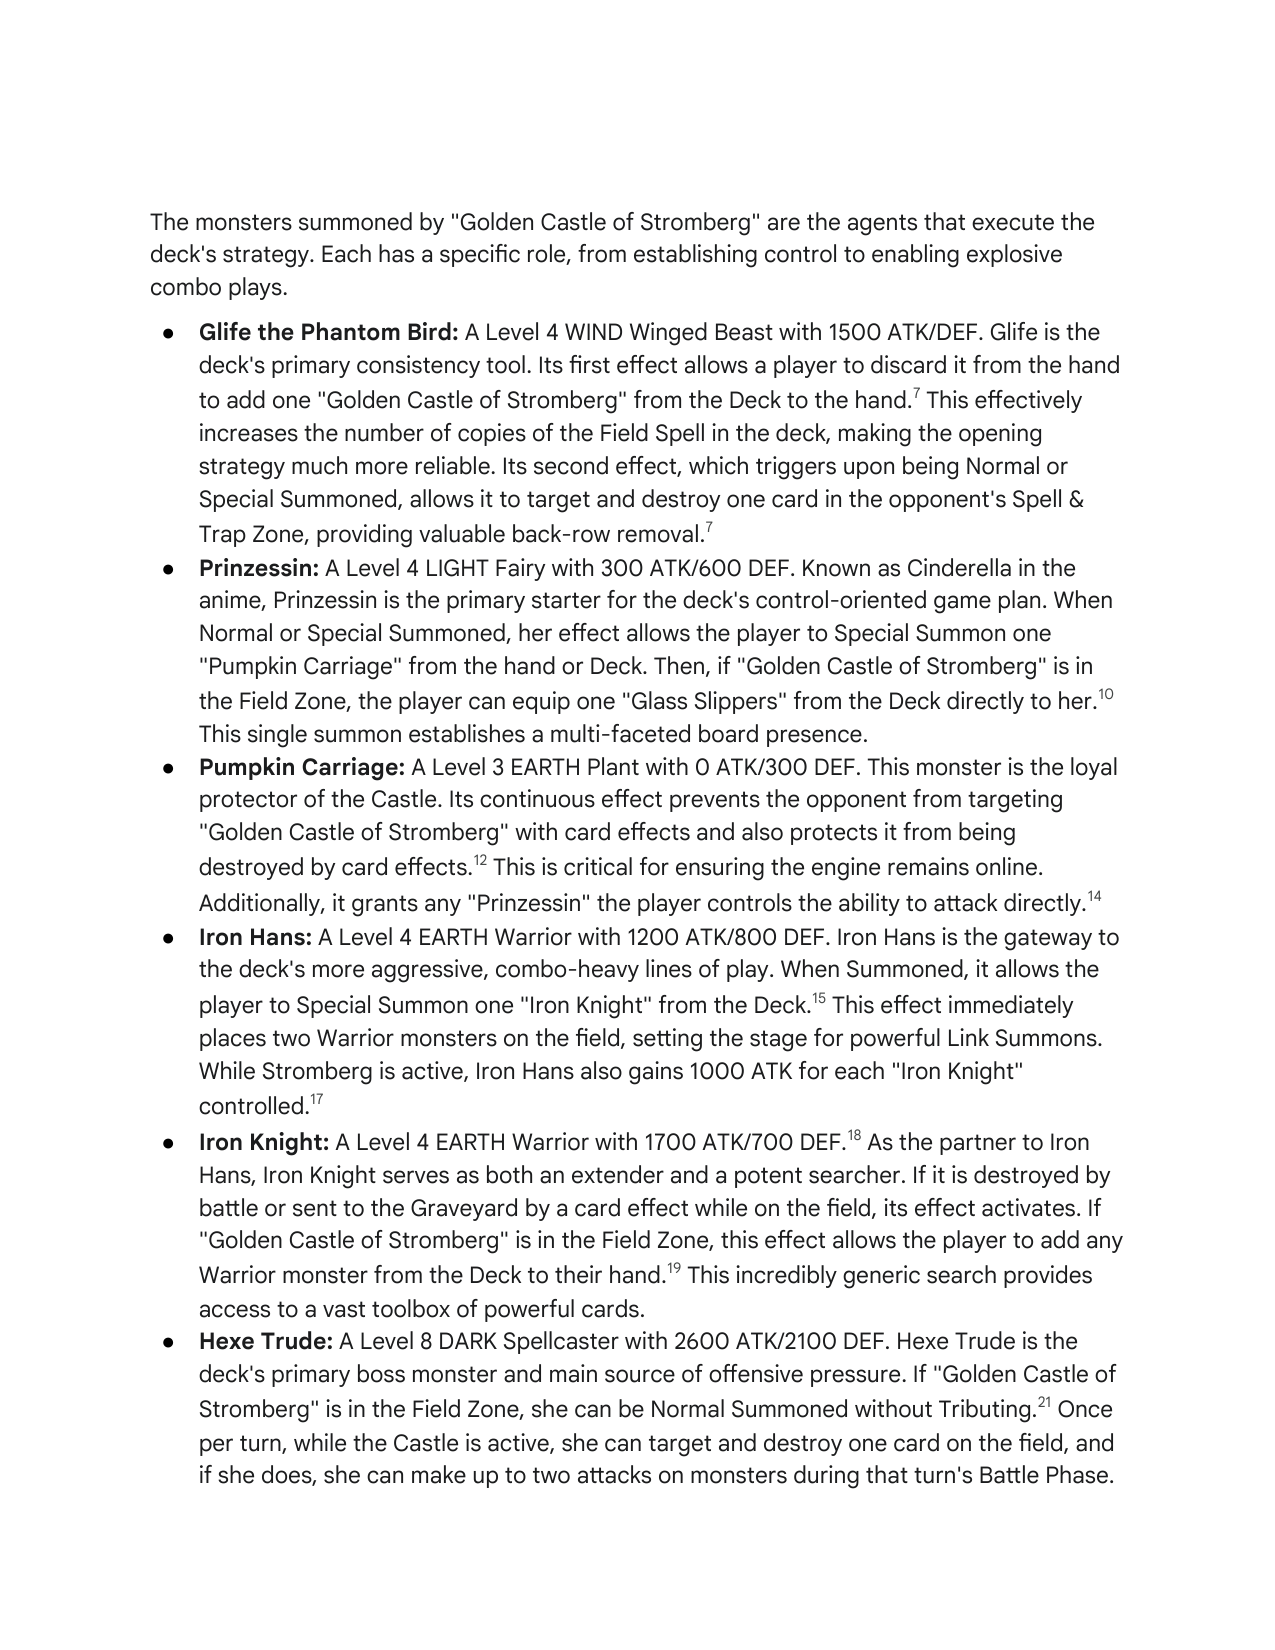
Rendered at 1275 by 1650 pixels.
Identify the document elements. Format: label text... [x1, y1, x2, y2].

list Iron Hans: A Level 4 EARTH Warrior with 1200 ATK/800 DEF. Iron Hans is the gateway to the deck's more aggressive, combo-heavy lines of play. When Summoned, it allows the player to Special Summon one "Iron Knight" from the Deck.15 This effect immediately places two Warrior monsters on the field, setting the stage for powerful Link Summons. While Stromberg is active, Iron Hans also gains 1000 ATK for each "Iron Knight" controlled.17 [161, 923, 1125, 1121]
list Pumpkin Carriage: A Level 3 EARTH Plant with 0 ATK/300 DEF. This monster is the loyal protector of the Castle. Its continuous effect prevents the opponent from targeting "Golden Castle of Stromberg" with card effects and also protects it from being destroyed by card effects.12 This is critical for ensuring the engine remains online. Additionally, it grants any "Prinzessin" the player controls the ability to attack directly.14 [161, 753, 1125, 919]
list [161, 1328, 1125, 1490]
text The monsters summoned by "Golden Castle of Stromberg" are the agents that execute the deck's strategy. Each has a specific role, from establishing control to enabling explosive combo plays. [150, 208, 1125, 302]
list Prinzessin: A Level 4 LIGHT Fairy with 300 ATK/600 DEF. Known as Cinderella in the anime, Prinzessin is the primary starter for the deck's control-oriented game plan. When Normal or Special Summoned, her effect allows the player to Special Summon one "Pumpkin Carriage" from the hand or Deck. Then, if "Golden Castle of Stromberg" is in the Field Zone, the player can equip one "Glass Slippers" from the Deck directly to her.10 This single summon establishes a multi-faceted board presence. [161, 554, 1125, 749]
list Iron Knight: A Level 4 EARTH Warrior with 1700 ATK/700 DEF.18 As the partner to Iron Hans, Iron Knight serves as both an extender and a potent searcher. If it is destroyed by battle or sent to the Graveyard by a card effect while on the field, its effect activates. If "Golden Castle of Stromberg" is in the Field Zone, this effect allows the player to add any Warrior monster from the Deck to their hand.19 This incredibly generic search provides access to a vast toolbox of powerful cards. [161, 1126, 1125, 1324]
list Glife the Phantom Bird: A Level 4 WIND Winged Beast with 1500 ATK/DEF. Glife is the deck's primary consistency tool. Its first effect allows a player to discard it from the hand to add one "Golden Castle of Stromberg" from the Deck to the hand.7 This effectively increases the number of copies of the Field Spell in the deck, making the opening strategy much more reliable. Its second effect, which triggers upon being Normal or Special Summoned, allows it to target and destroy one card in the opponent's Spell & Trap Zone, providing valuable back-row removal.7 [161, 318, 1125, 549]
